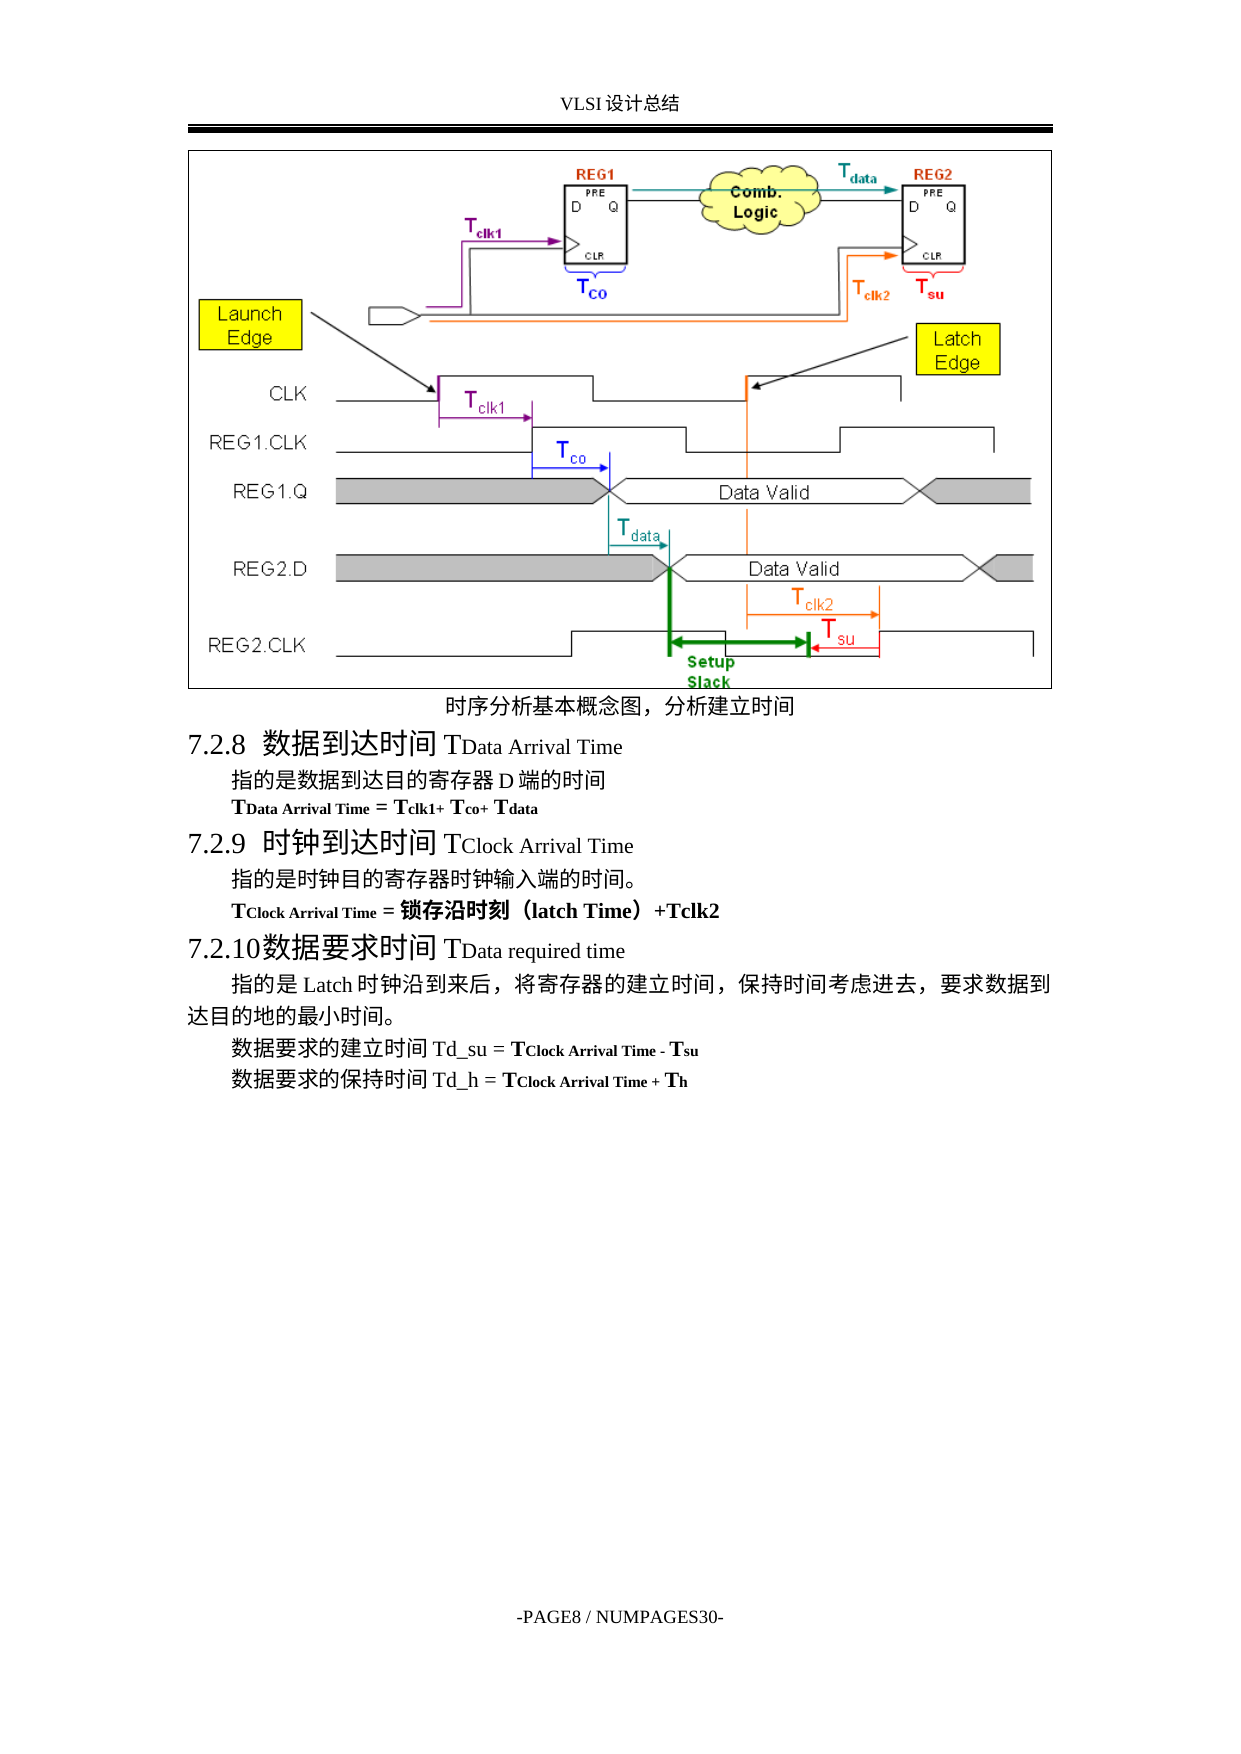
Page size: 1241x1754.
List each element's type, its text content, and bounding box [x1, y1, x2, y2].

text 数据要求的建立时间Td_su = TClock Arrival Time - Tsu [187, 1031, 1053, 1062]
text 指的是数据到达目的寄存器D端的时间 [187, 763, 1053, 794]
text 指的是Latch时钟沿到来后，将寄存器的建立时间，保持时间考虑进去，要求数据到达目的地的最小时间。 [187, 967, 1053, 1031]
text 指的是时钟目的寄存器时钟输入端的时间。 [187, 862, 1053, 893]
subtitle 数据要求时间TData required time [187, 925, 1053, 967]
picture [189, 151, 1051, 688]
text TClock Arrival Time = 锁存沿时刻（latch Time）+Tclk2 [187, 893, 1053, 925]
text TData Arrival Time = Tclk1+ Tco+ Tdata [187, 794, 1053, 819]
text 数据要求的保持时间Td_h = TClock Arrival Time + Th [187, 1062, 1053, 1094]
text 时序分析基本概念图，分析建立时间 [187, 689, 1053, 720]
subtitle 数据到达时间TData Arrival Time [187, 720, 1053, 763]
subtitle 时钟到达时间TClock Arrival Time [187, 819, 1053, 862]
